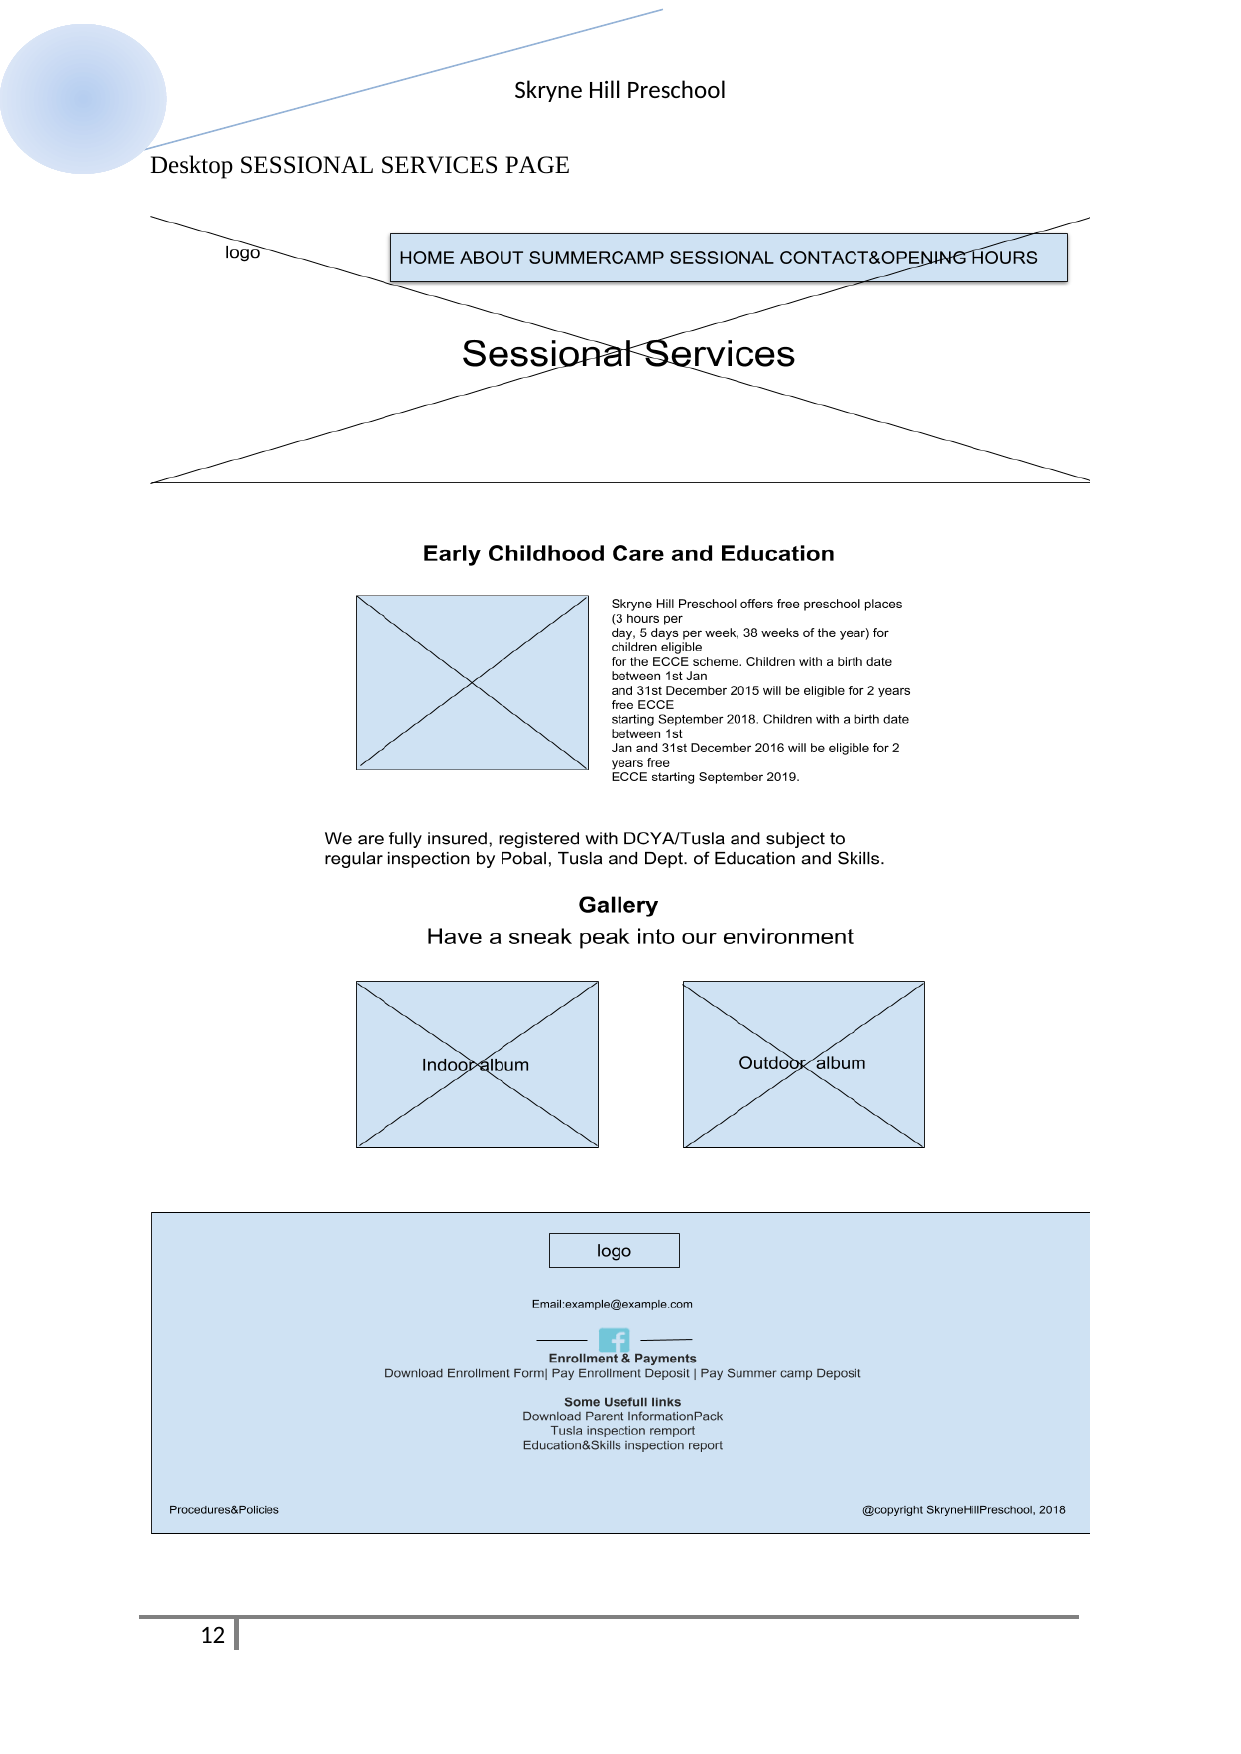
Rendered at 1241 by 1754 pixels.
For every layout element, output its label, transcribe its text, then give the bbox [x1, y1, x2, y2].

picture [150, 213, 1090, 1535]
text Desktop SESSIONAL SERVICES PAGE [150, 150, 1090, 179]
